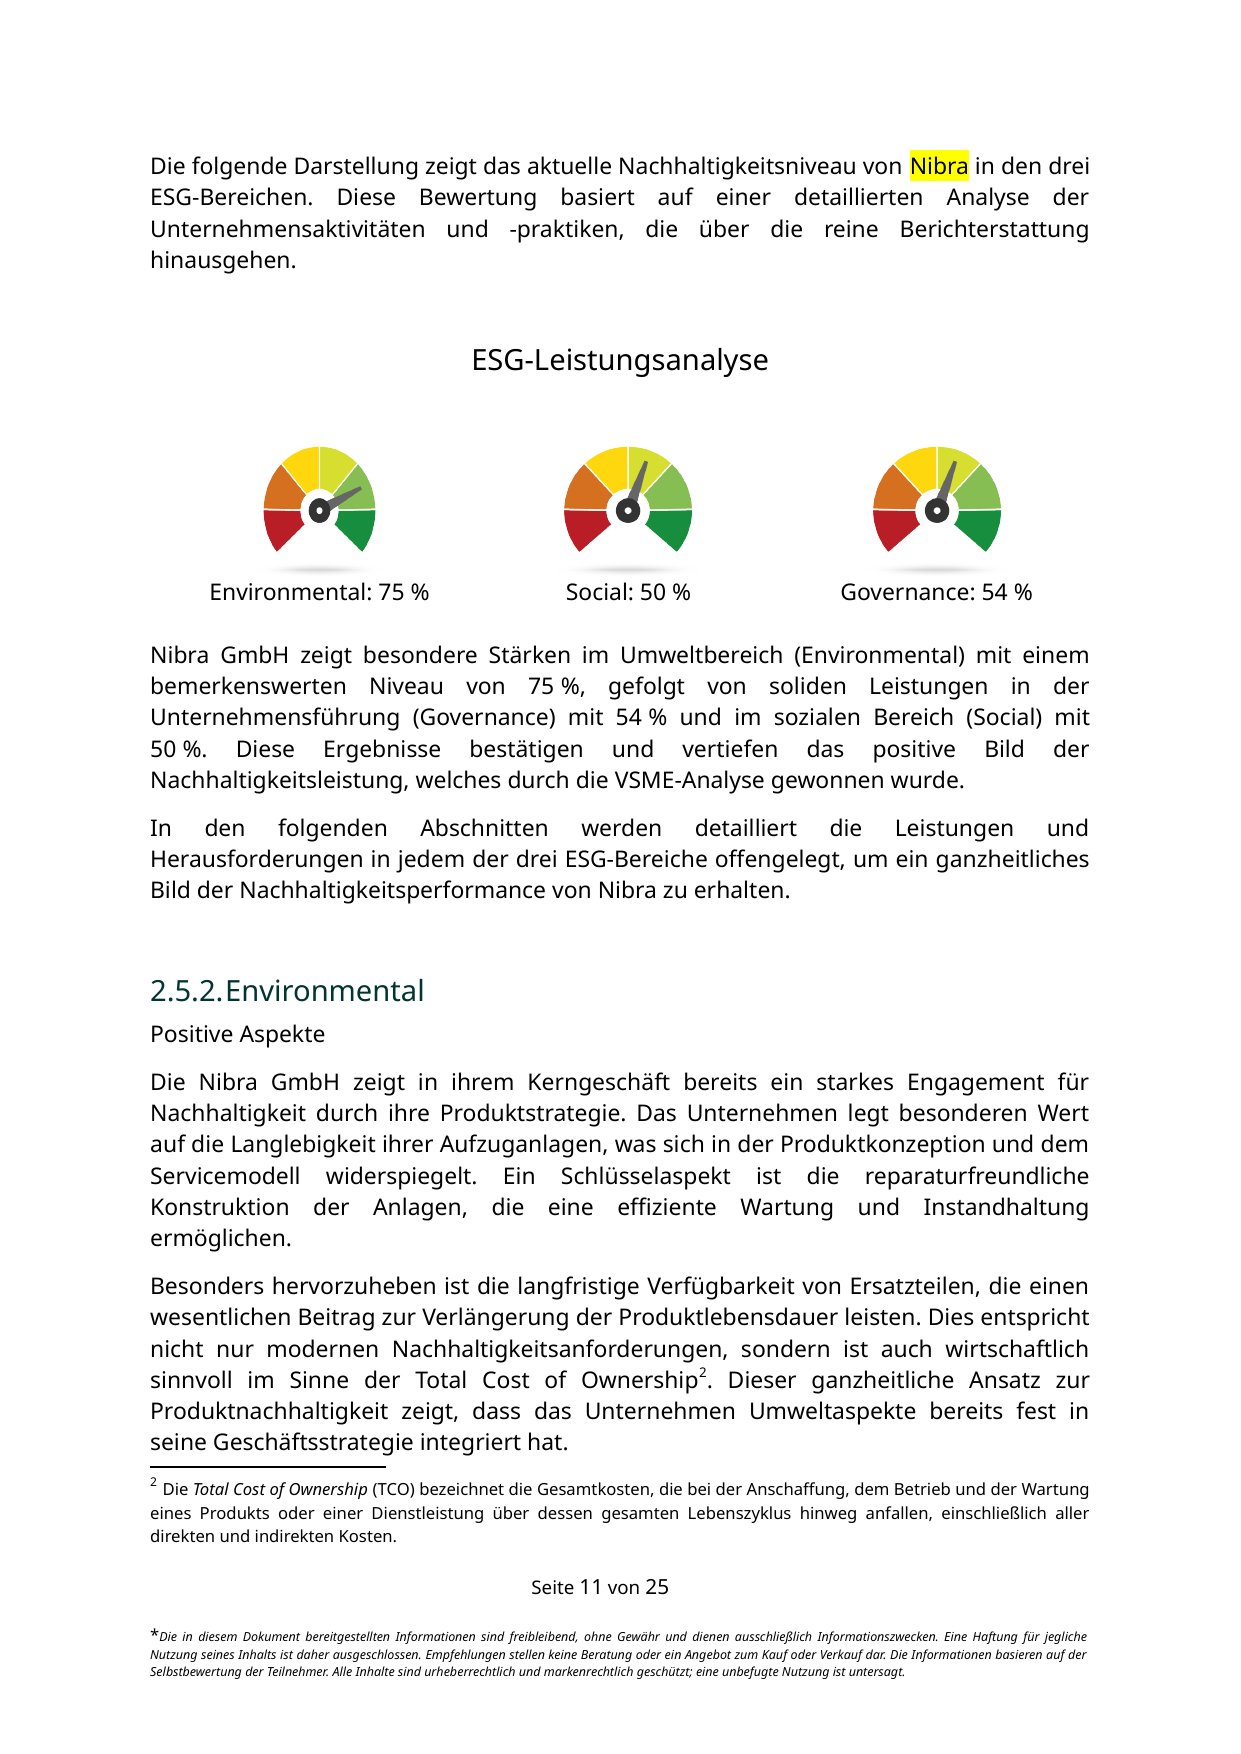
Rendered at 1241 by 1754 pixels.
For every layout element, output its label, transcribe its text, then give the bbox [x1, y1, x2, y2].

picture [865, 446, 1008, 577]
table_header Governance: 54 % [783, 446, 1090, 639]
picture [556, 446, 700, 577]
picture [256, 446, 383, 577]
text ESG-Leistungsanalyse [150, 339, 1090, 379]
table_header Environmental: 75 % [165, 446, 474, 639]
text Die Nibra GmbH zeigt in ihrem Kerngeschäft bereits ein starkes Engagement für Nachhaltigkeit durch ihre Produktstrategie. Das Unternehmen legt besonderen Wert auf die Langlebigkeit ihrer Aufzuganlagen, was sich in der Produktkonzeption und dem Servicemodell widerspiegelt. Ein Schlüsselaspekt ist die reparaturfreundliche Konstruktion der Anlagen, die eine effiziente Wartung und Instandhaltung ermöglichen. [150, 1066, 1090, 1253]
table_header Social: 50 % [474, 446, 783, 639]
text Die folgende Darstellung zeigt das aktuelle Nachhaltigkeitsniveau von Nibra in den drei ESG-Bereichen. Diese Bewertung basiert auf einer detaillierten Analyse der Unternehmensaktivitäten und -praktiken, die über die reine Berichterstattung hinausgehen. [150, 150, 1090, 275]
text Besonders hervorzuheben ist die langfristige Verfügbarkeit von Ersatzteilen, die einen wesentlichen Beitrag zur Verlängerung der Produktlebensdauer leisten. Dies entspricht nicht nur modernen Nachhaltigkeitsanforderungen, sondern ist auch wirtschaftlich sinnvoll im Sinne der Total Cost of Ownership. Dieser ganzheitliche Ansatz zur Produktnachhaltigkeit zeigt, dass das Unternehmen Umweltaspekte bereits fest in seine Geschäftsstrategie integriert hat. [150, 1270, 1090, 1458]
subtitle Environmental [150, 970, 1090, 1010]
text In den folgenden Abschnitten werden detailliert die Leistungen und Herausforderungen in jedem der drei ESG-Bereiche offengelegt, um ein ganzheitliches Bild der Nachhaltigkeitsperformance von Nibra zu erhalten. [150, 812, 1090, 905]
text Positive Aspekte [150, 1018, 1090, 1049]
text Nibra GmbH zeigt besondere Stärken im Umweltbereich (Environmental) mit einem bemerkenswerten Niveau von 75 %, gefolgt von soliden Leistungen in der Unternehmensführung (Governance) mit 54 % und im sozialen Bereich (Social) mit 50 %. Diese Ergebnisse bestätigen und vertiefen das positive Bild der Nachhaltigkeitsleistung, welches durch die VSME-Analyse gewonnen wurde. [150, 639, 1090, 795]
